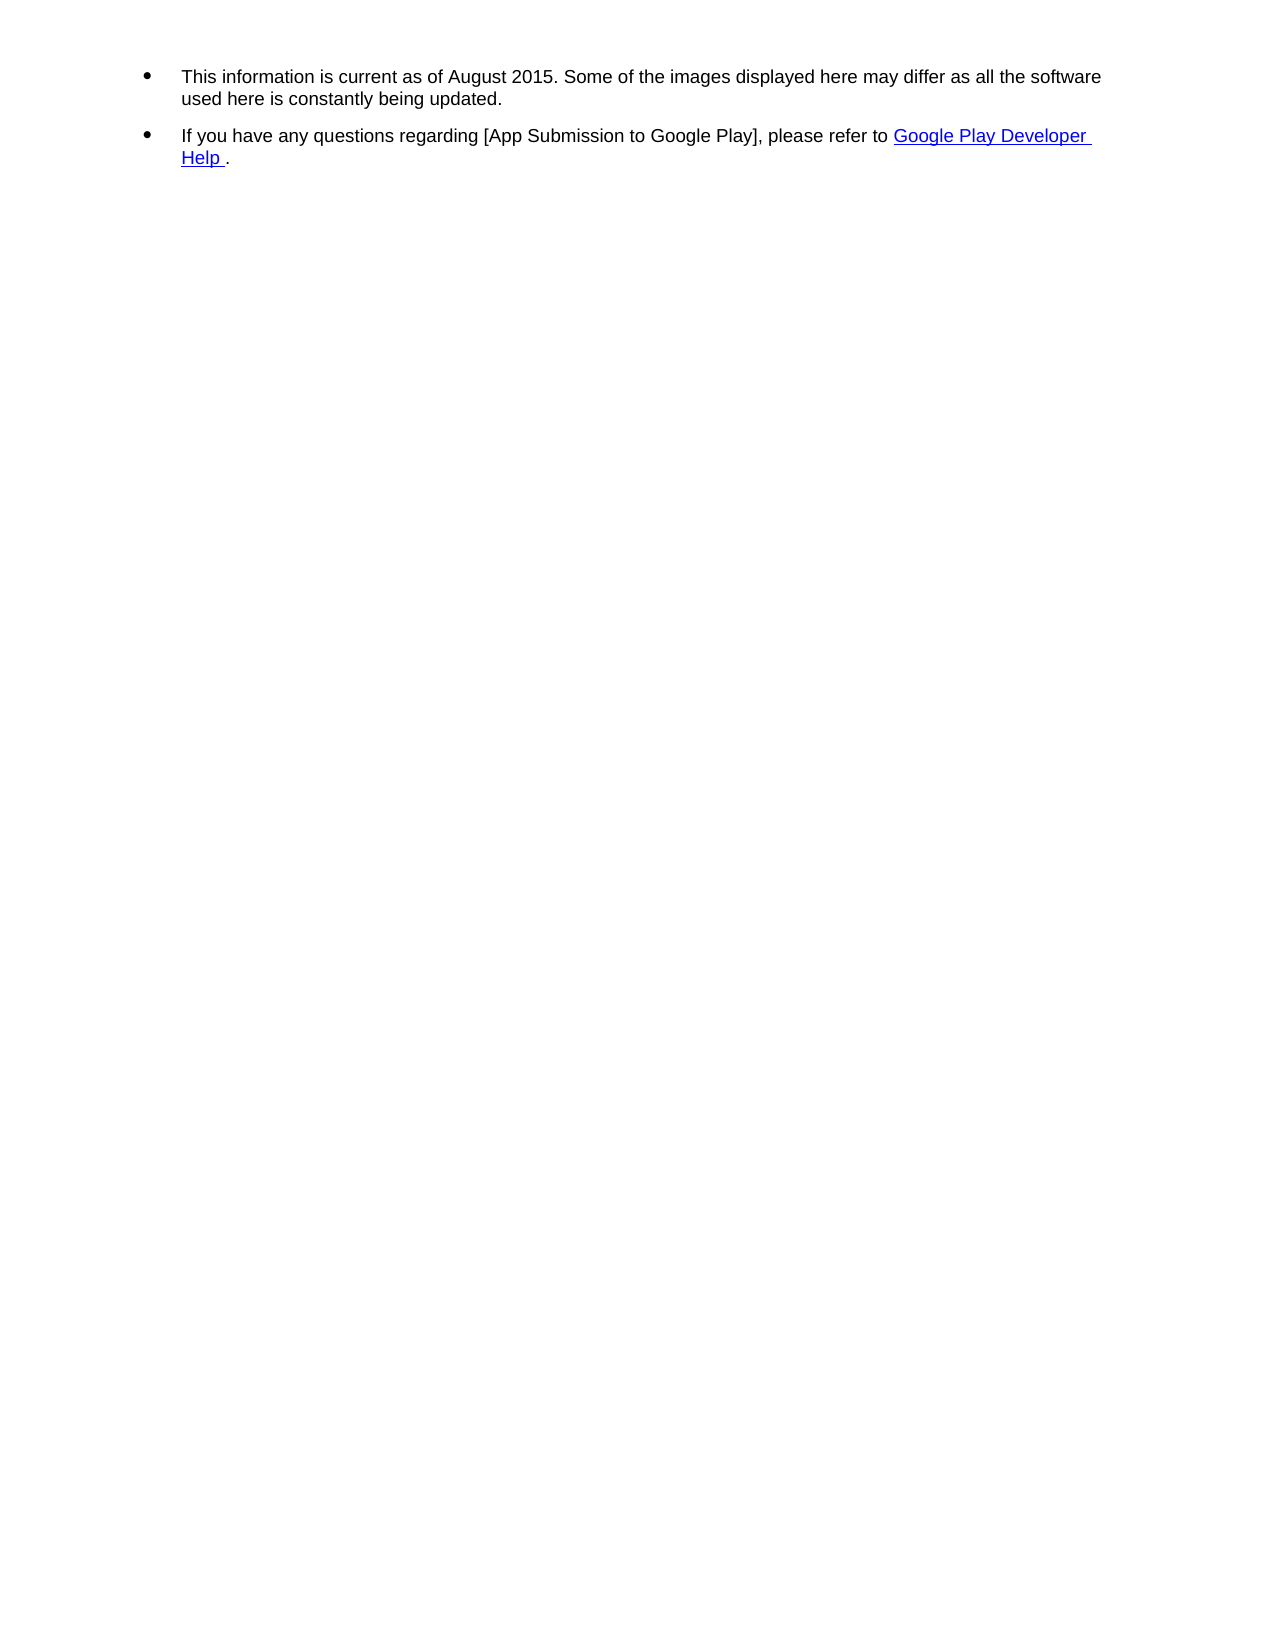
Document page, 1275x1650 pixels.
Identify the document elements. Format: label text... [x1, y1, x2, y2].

list If you have any questions regarding [App Submission to Google Play], please refer to Google Play Developer Help . [144, 125, 1125, 168]
list This information is current as of August 2015. Some of the images displayed here may differ as all the software used here is constantly being updated. [144, 66, 1125, 109]
